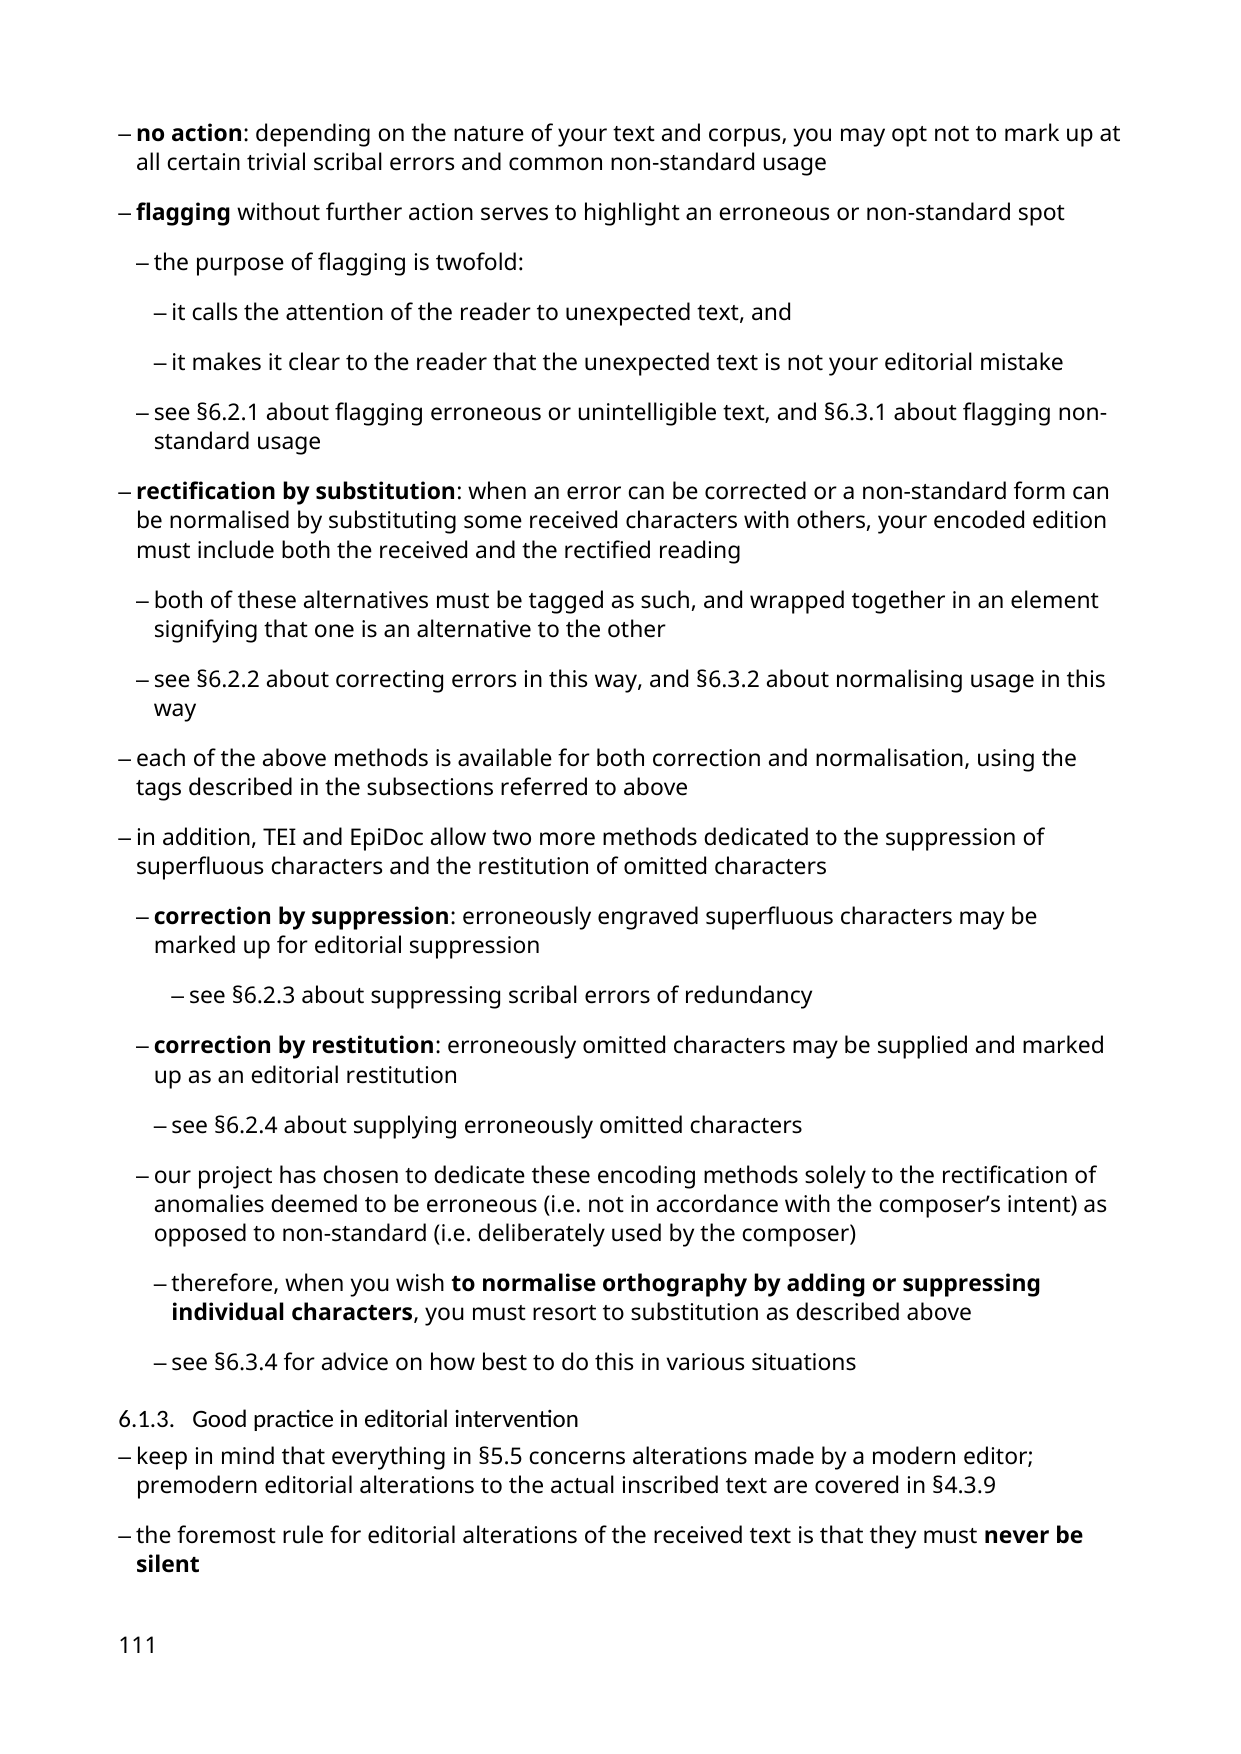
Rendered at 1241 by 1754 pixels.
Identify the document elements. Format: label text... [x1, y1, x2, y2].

list keep in mind that everything in §6 concerns alterations made by a modern editor; premodern editorial alterations to the actual inscribed text are covered in §4.4 [118, 1441, 1122, 1499]
list correction by restitution: erroneously omitted characters may be supplied and marked up as an editorial restitution [136, 1031, 1122, 1089]
list our project has chosen to dedicate these encoding methods solely to the rectification of anomalies deemed to be erroneous (i.e. not in accordance with the composer’s intent) as opposed to non-standard (i.e. deliberately used by the composer) [136, 1160, 1122, 1247]
list see §6.2.3 about suppressing scribal errors of redundancy [171, 981, 1122, 1010]
list flagging without further action serves to highlight an erroneous or non-standard spot [118, 197, 1122, 226]
list see §6.2.2 about correcting errors in this way, and §6.3.2 about normalising usage in this way [136, 664, 1122, 722]
list both of these alternatives must be tagged as such, and wrapped together in an element signifying that one is an alternative to the other [136, 585, 1122, 643]
list the purpose of flagging is twofold: [136, 247, 1122, 276]
list see §6.3.4 for advice on how best to do this in various situations [153, 1347, 1122, 1376]
list see §6.2.1 about flagging erroneous or unintelligible text, and §6.3.1 about flagging non-standard usage [136, 397, 1122, 456]
list rectification by substitution: when an error can be corrected or a non-standard form can be normalised by substituting some received characters with others, your encoded edition must include both the received and the rectified reading [118, 476, 1122, 564]
list therefore, when you wish to normalise orthography by adding or suppressing individual characters, you must resort to substitution as described above [153, 1268, 1122, 1326]
list no action: depending on the nature of your text and corpus, you may opt not to mark up at all certain trivial scribal errors and common non-standard usage [118, 118, 1122, 176]
list it makes it clear to the reader that the unexpected text is not your editorial mistake [153, 347, 1122, 376]
list see §6.2.4 about supplying erroneously omitted characters [153, 1110, 1122, 1139]
subtitle Good practice in editorial intervention [118, 1397, 1122, 1435]
list the foremost rule for editorial alterations of the received text is that they must never be silent [118, 1520, 1122, 1578]
list each of the above methods is available for both correction and normalisation, using the tags described in the subsections referred to above [118, 743, 1122, 801]
list correction by suppression: erroneously engraved superfluous characters may be marked up for editorial suppression [136, 901, 1122, 960]
list in addition, TEI and EpiDoc allow two more methods dedicated to the suppression of superfluous characters and the restitution of omitted characters [118, 822, 1122, 881]
list it calls the attention of the reader to unexpected text, and [153, 297, 1122, 326]
